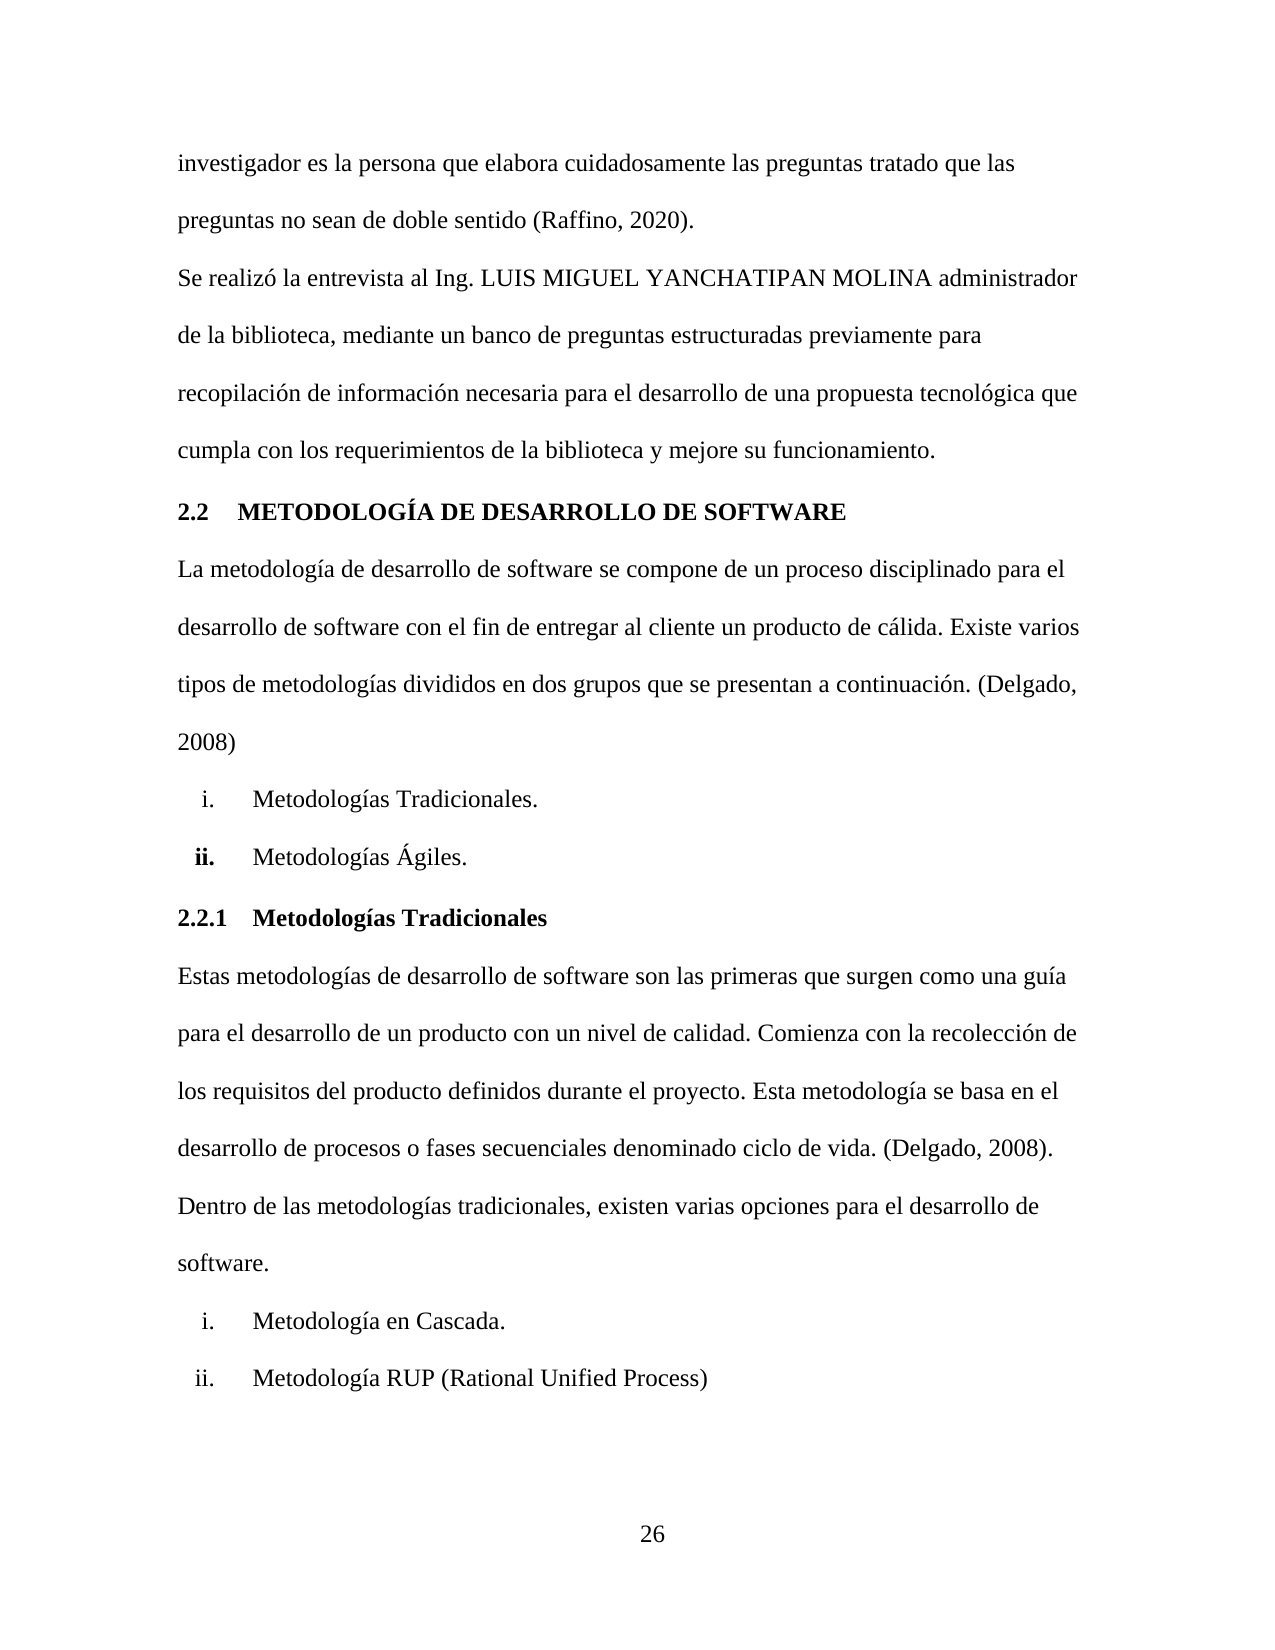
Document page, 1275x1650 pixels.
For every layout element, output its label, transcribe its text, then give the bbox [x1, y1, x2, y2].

subtitle METODOLOGÍA DE DESARROLLO DE SOFTWARE [177, 497, 1098, 526]
list Metodología en Cascada. [215, 1306, 1098, 1335]
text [177, 148, 1098, 234]
list Metodologías Ágiles. [215, 842, 1098, 871]
text Dentro de las metodologías tradicionales, existen varias opciones para el desarrollo de software. [177, 1191, 1098, 1277]
text Se realizó la entrevista al Ing. LUIS MIGUEL YANCHATIPAN MOLINA administrador de la biblioteca, mediante un banco de preguntas estructuradas previamente para recopilación de información necesaria para el desarrollo de una propuesta tecnológica que cumpla con los requerimientos de la biblioteca y mejore su funcionamiento. [177, 263, 1098, 464]
subtitle Metodologías Tradicionales [177, 903, 1098, 932]
list Metodologías Tradicionales. [215, 784, 1098, 813]
text Estas metodologías de desarrollo de software son las primeras que surgen como una guía para el desarrollo de un producto con un nivel de calidad. Comienza con la recolección de los requisitos del producto definidos durante el proyecto. Esta metodología se basa en el desarrollo de procesos o fases secuenciales denominado ciclo de vida. . [177, 961, 1098, 1162]
list Metodología RUP (Rational Unified Process) [215, 1363, 1098, 1392]
text La metodología de desarrollo de software se compone de un proceso disciplinado para el desarrollo de software con el fin de entregar al cliente un producto de cálida. Existe varios tipos de metodologías divididos en dos grupos que se presentan a continuación. [177, 554, 1098, 756]
